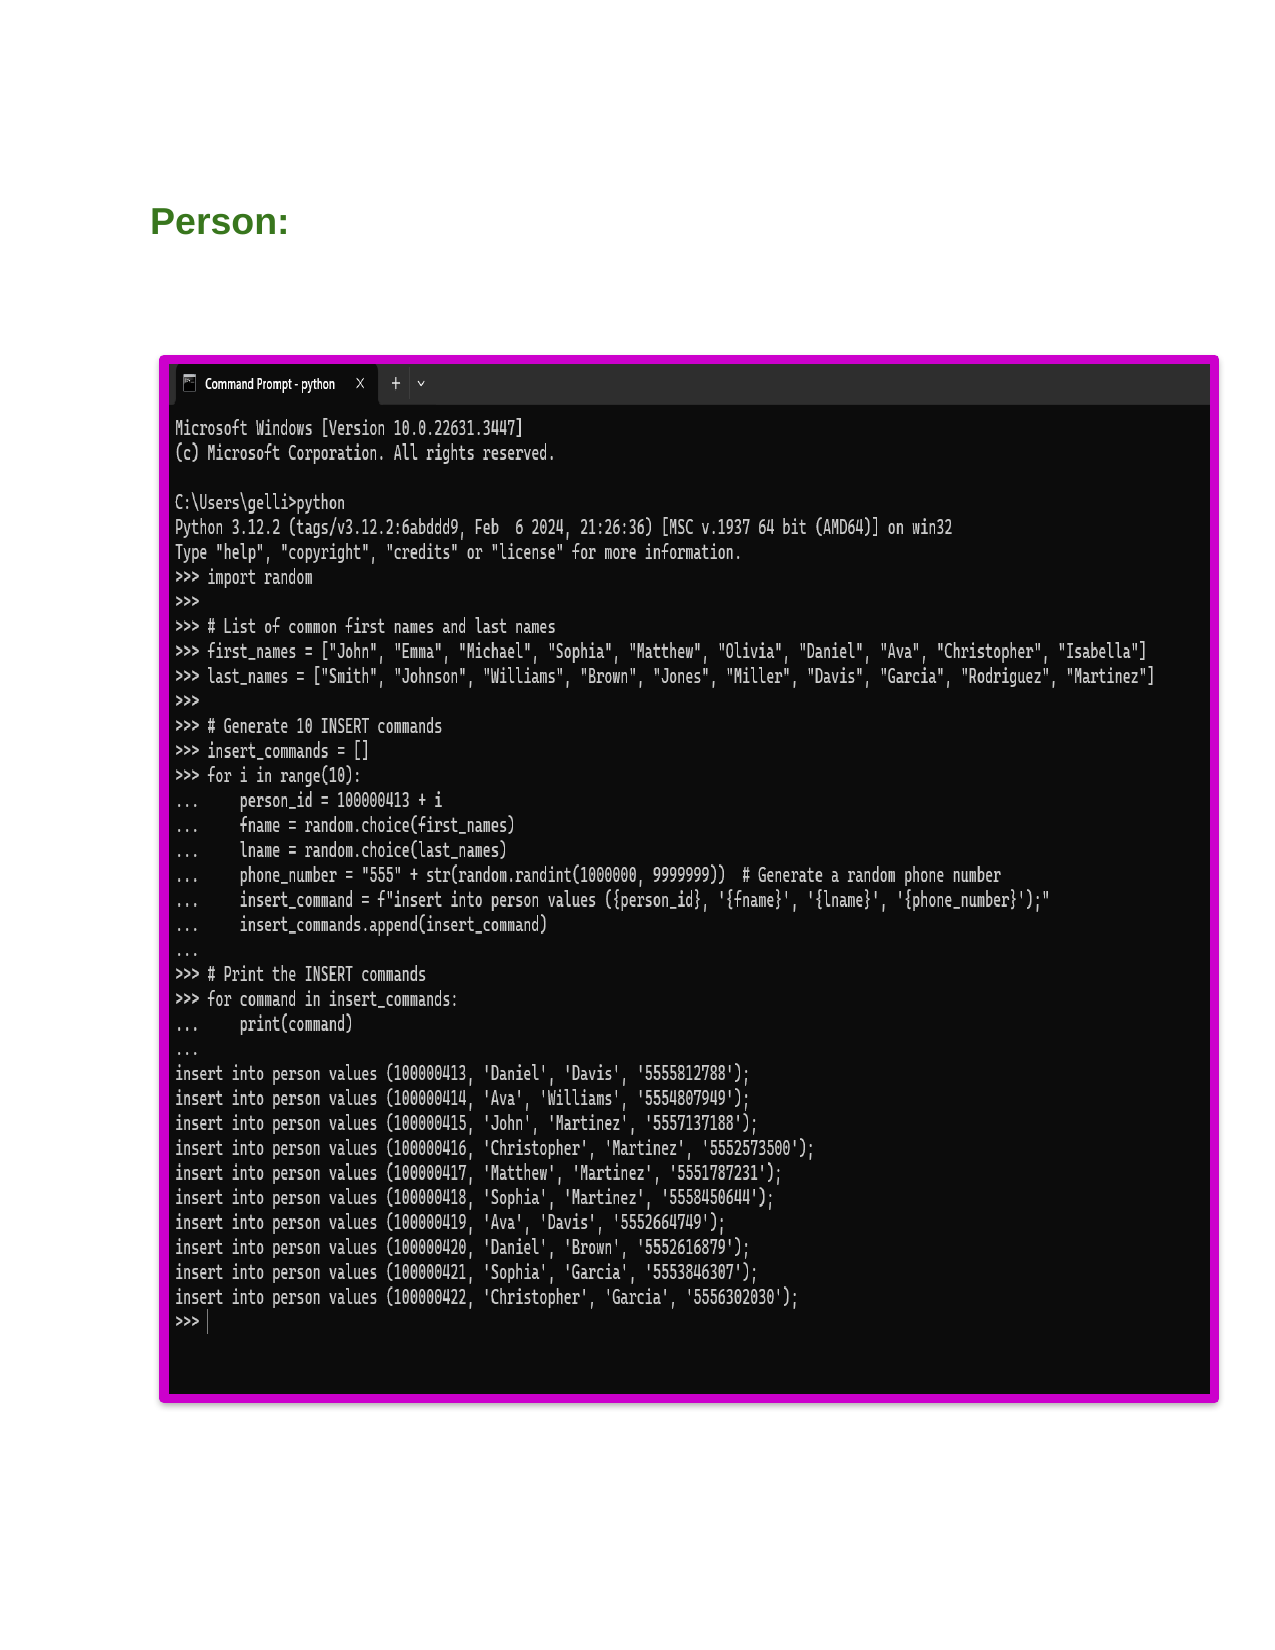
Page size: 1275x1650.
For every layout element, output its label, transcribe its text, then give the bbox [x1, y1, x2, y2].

text Person: [150, 199, 1125, 243]
picture [169, 364, 1210, 1394]
